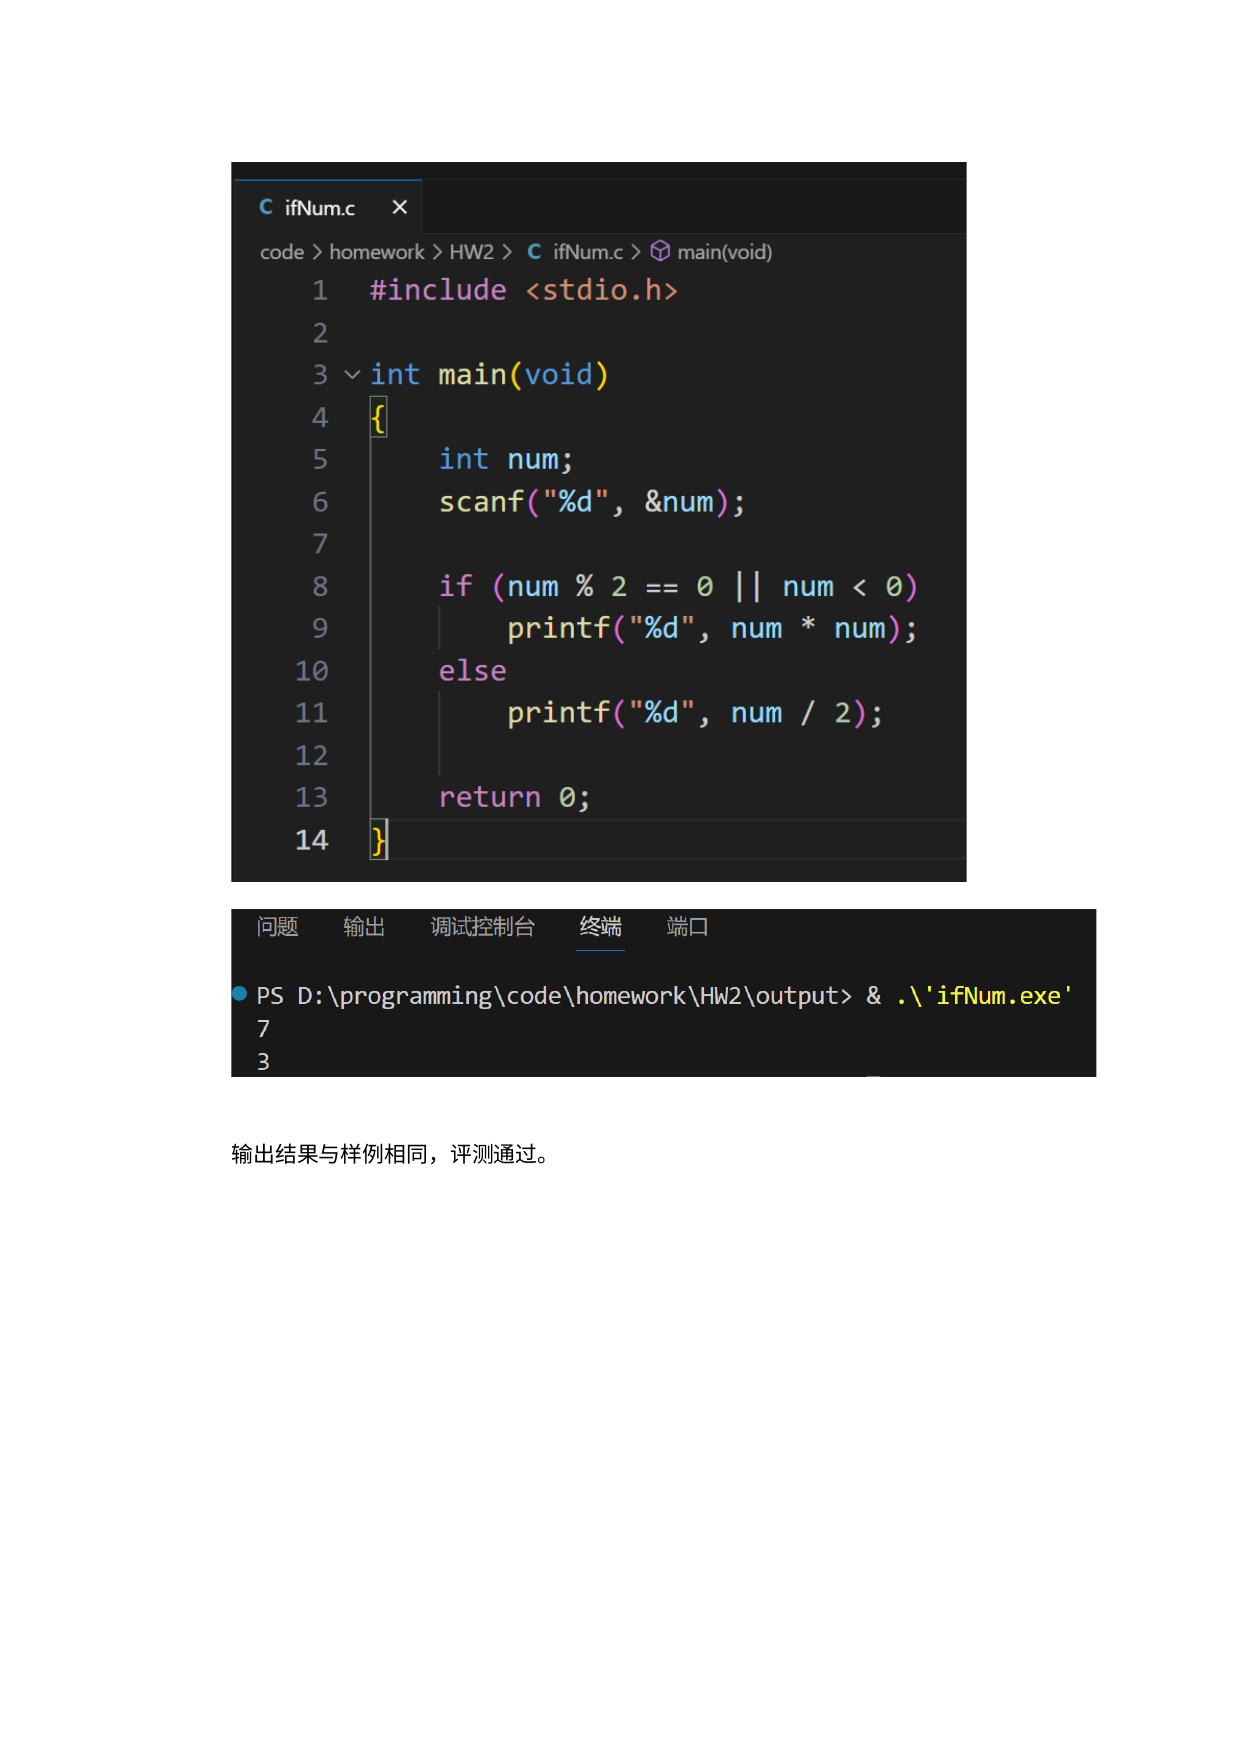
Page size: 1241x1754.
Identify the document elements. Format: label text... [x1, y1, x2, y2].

text 输出结果与样例相同，评测通过。 [187, 1137, 1053, 1169]
picture [231, 909, 1097, 1077]
picture [231, 162, 967, 882]
